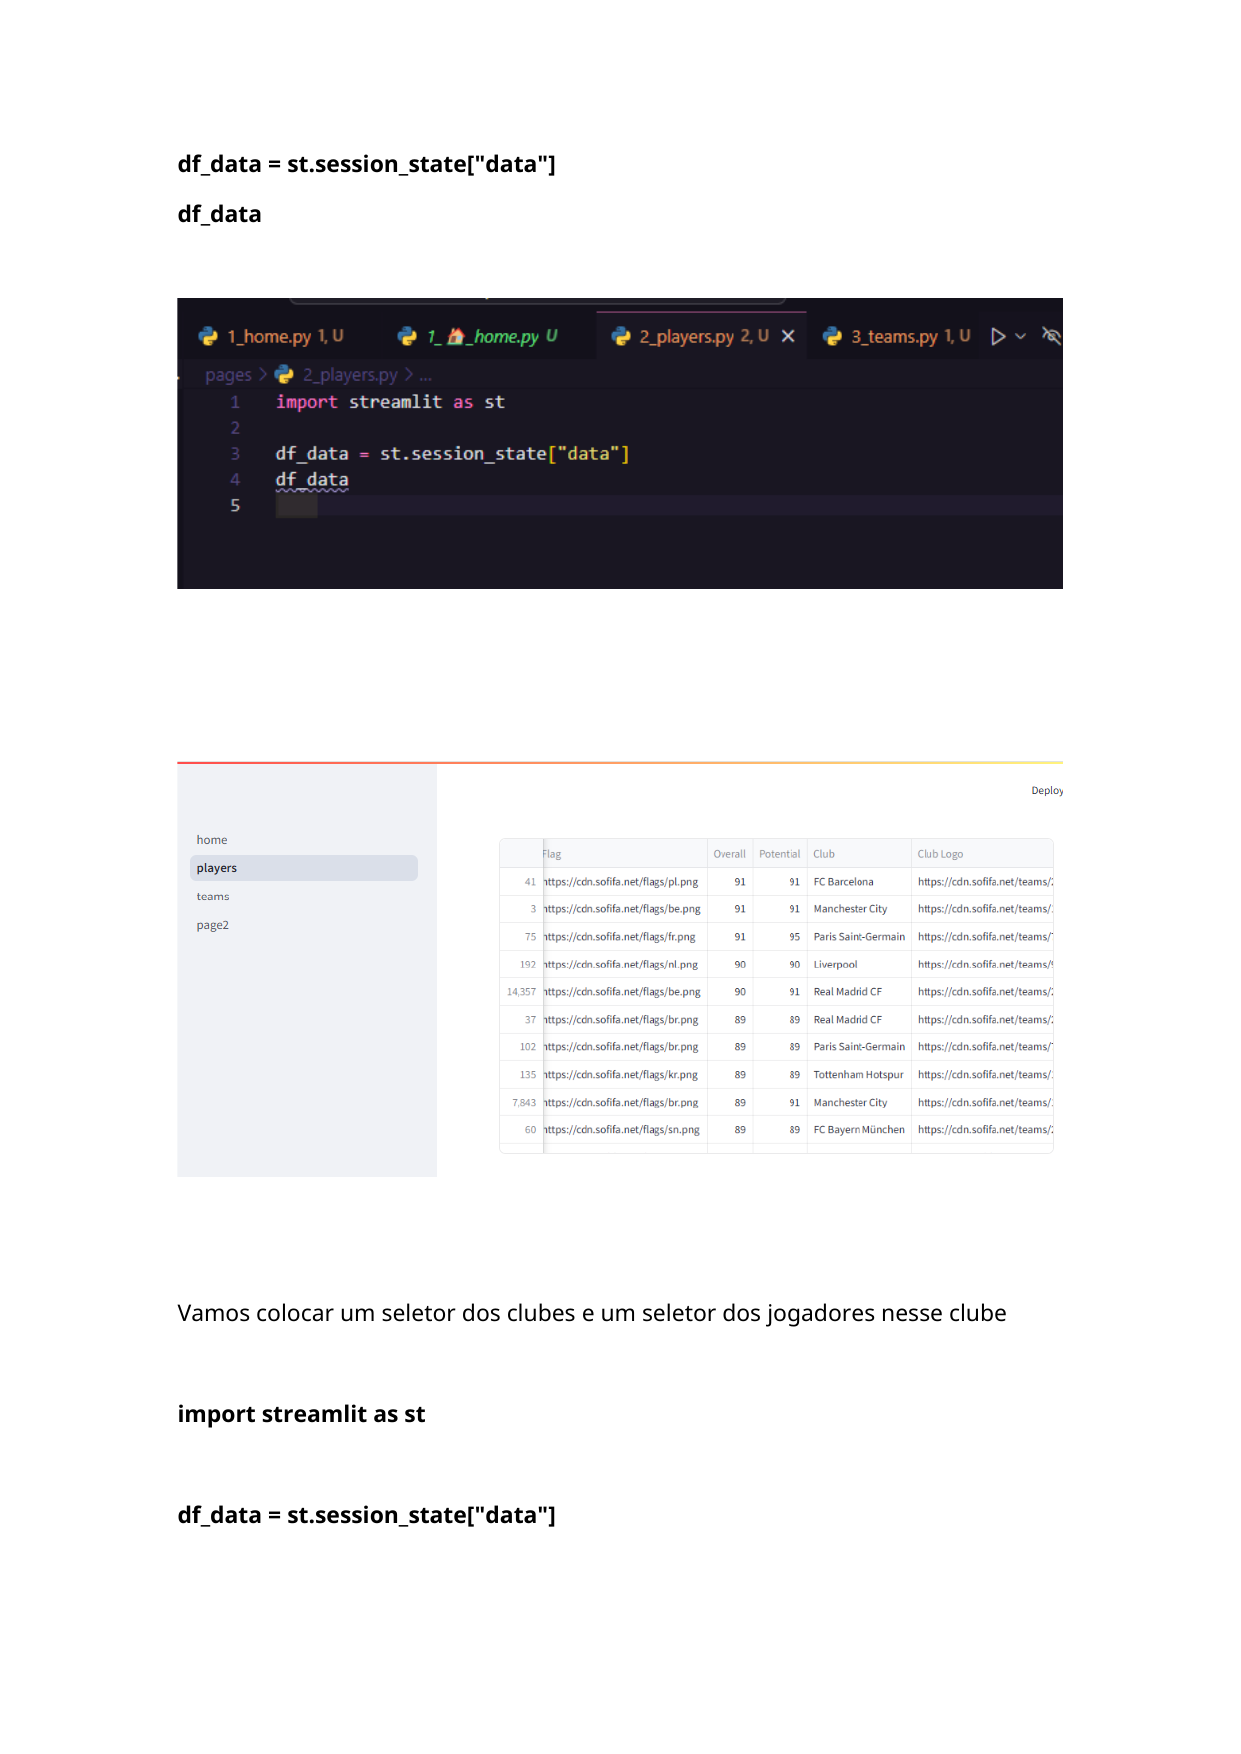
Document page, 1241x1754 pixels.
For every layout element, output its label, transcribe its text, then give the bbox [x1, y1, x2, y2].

picture [177, 758, 1063, 1177]
picture [177, 298, 1063, 589]
text df_data [177, 198, 1063, 229]
text df_data = st.session_state["data"] [177, 1498, 1063, 1530]
text import streamlit as st [177, 1398, 1063, 1429]
text Vamos colocar um seletor dos clubes e um seletor dos jogadores nesse clube [177, 1297, 1063, 1328]
text df_data = st.session_state["data"] [177, 148, 1063, 179]
